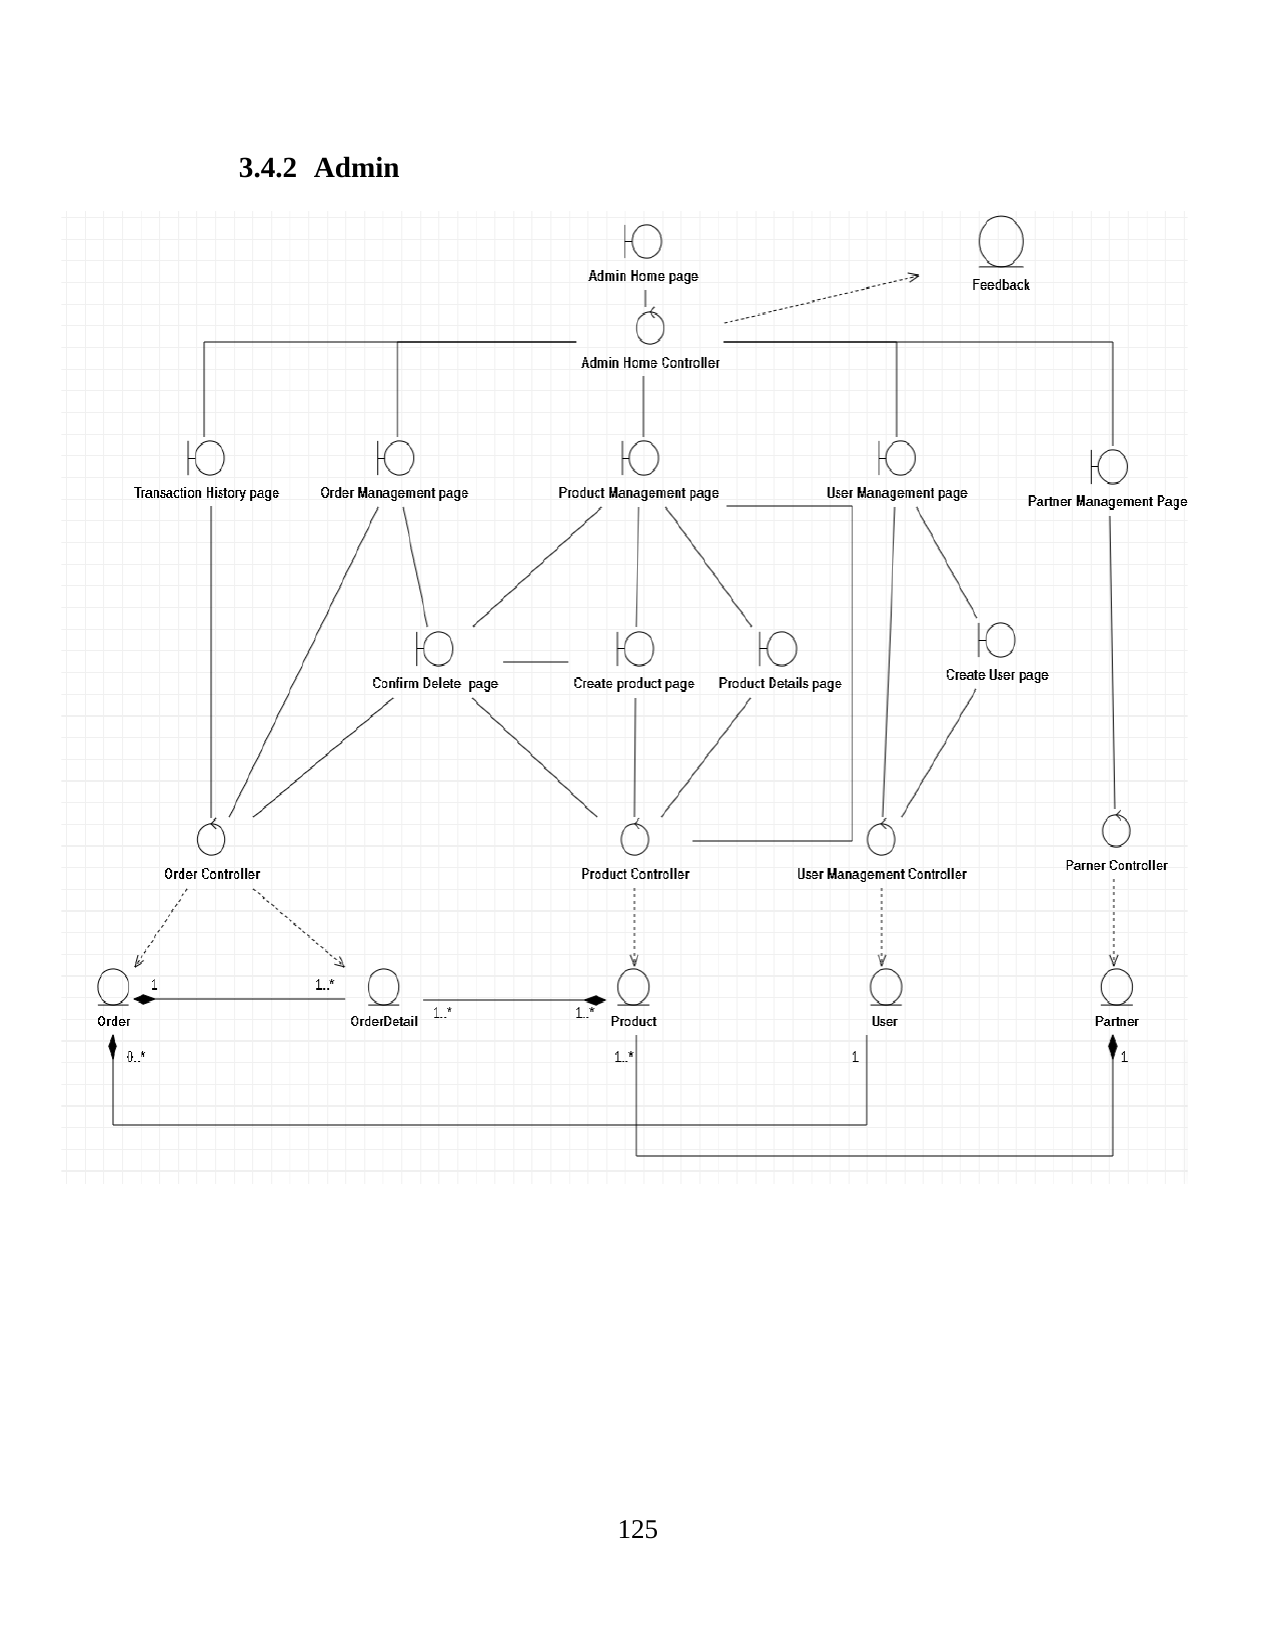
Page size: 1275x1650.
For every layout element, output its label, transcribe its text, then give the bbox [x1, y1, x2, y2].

subtitle Admin [239, 150, 1125, 183]
picture [61, 211, 1188, 1184]
